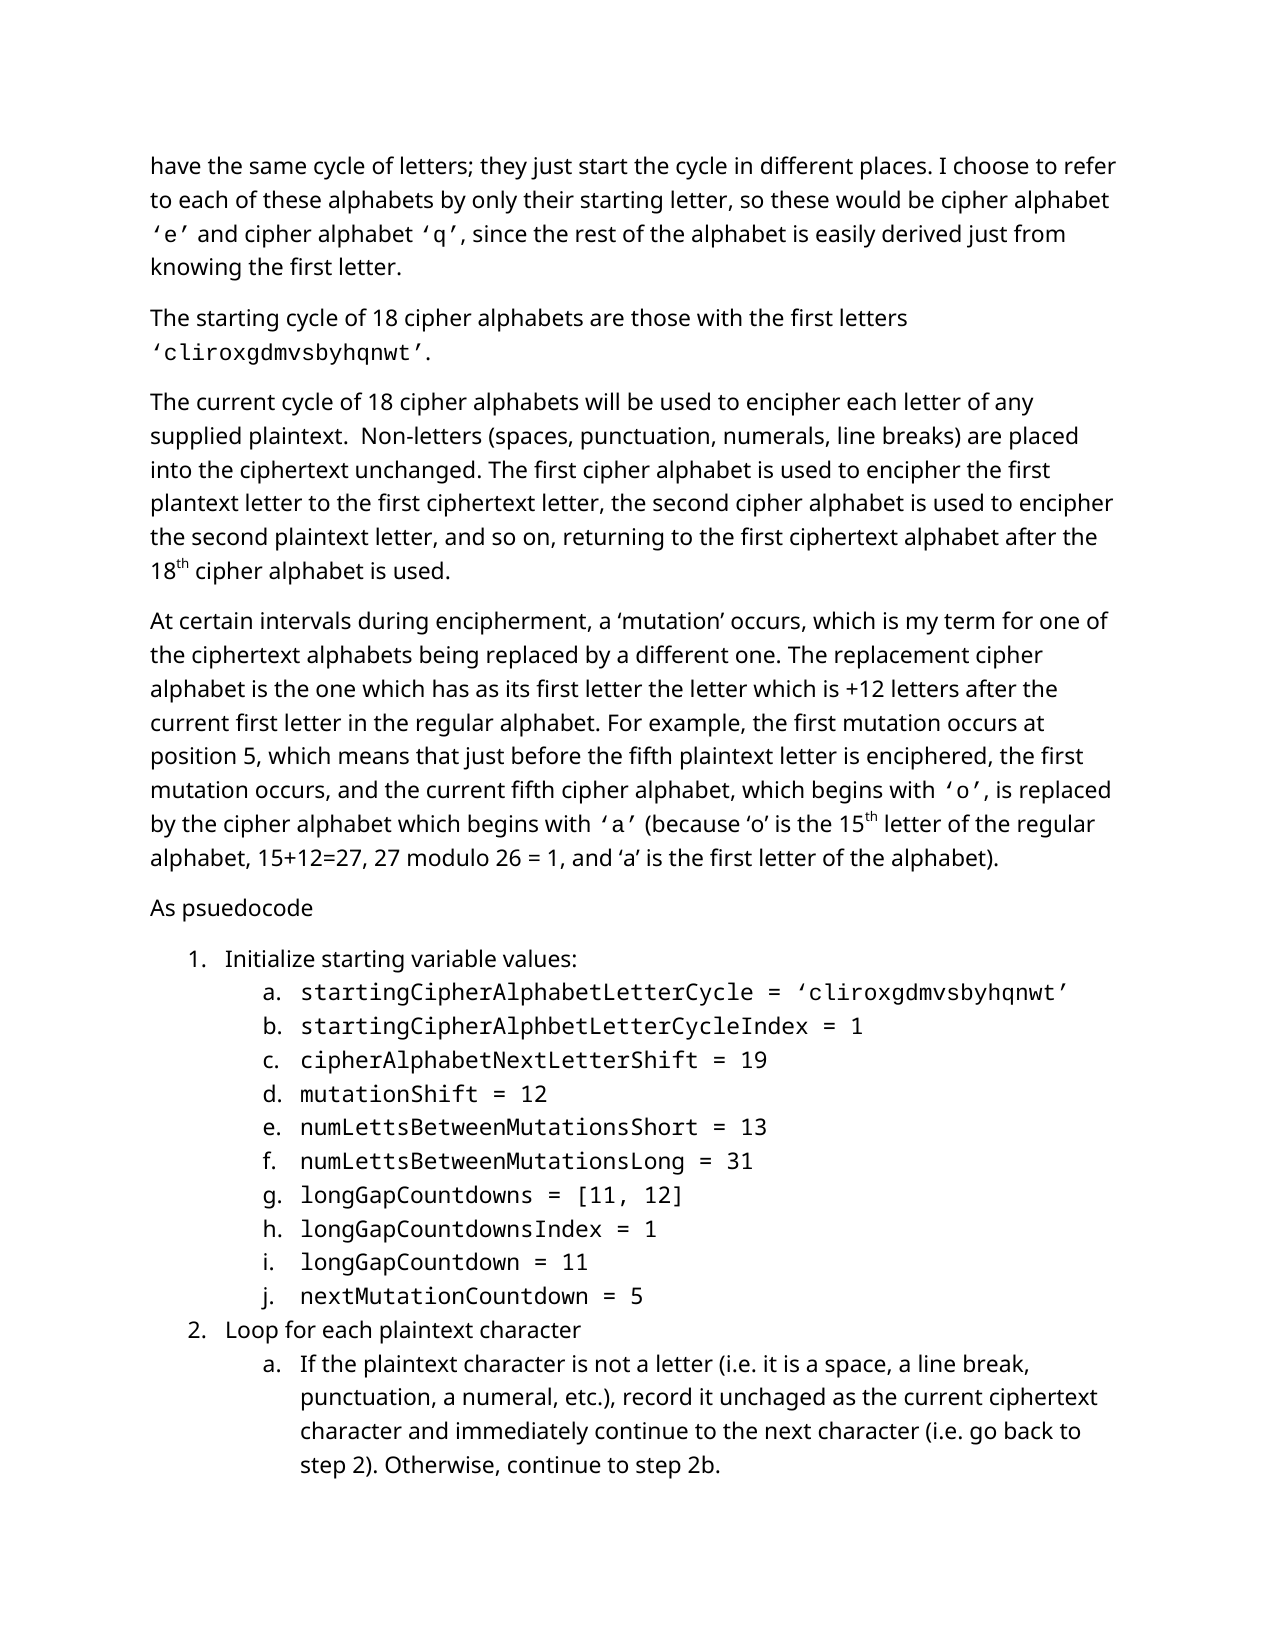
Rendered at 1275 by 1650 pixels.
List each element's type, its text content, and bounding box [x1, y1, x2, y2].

list If the plaintext character is not a letter (i.e. it is a space, a line break, punctuation, a numeral, etc.), record it unchaged as the current ciphertext character and immediately continue to the next character (i.e. go back to step 2). Otherwise, continue to step 2b. [262, 1348, 1125, 1480]
text At certain intervals during encipherment, a ‘mutation’ occurs, which is my term for one of the ciphertext alphabets being replaced by a different one. The replacement cipher alphabet is the one which has as its first letter the letter which is +12 letters after the current first letter in the regular alphabet. For example, the first mutation occurs at position 5, which means that just before the fifth plaintext letter is enciphered, the first mutation occurs, and the current fifth cipher alphabet, which begins with ‘o’, is replaced by the cipher alphabet which begins with ‘a’ (because ‘o’ is the 15th letter of the regular alphabet, 15+12=27, 27 modulo 26 = 1, and ‘a’ is the first letter of the alphabet). [150, 605, 1125, 873]
text The current cycle of 18 cipher alphabets will be used to encipher each letter of any supplied plaintext. Non-letters (spaces, punctuation, numerals, line breaks) are placed into the ciphertext unchanged. The first cipher alphabet is used to encipher the first plantext letter to the first ciphertext letter, the second cipher alphabet is used to encipher the second plaintext letter, and so on, returning to the first ciphertext alphabet after the 18th cipher alphabet is used. [150, 386, 1125, 586]
list startingCipherAlphabetLetterCycle = ‘cliroxgdmvsbyhqnwt’ [262, 976, 1125, 1008]
list Loop for each plaintext character [187, 1314, 1125, 1345]
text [150, 150, 1125, 283]
list longGapCountdownsIndex = 1 [262, 1213, 1125, 1244]
list Initialize starting variable values: [187, 942, 1125, 974]
list nextMutationCountdown = 5 [262, 1280, 1125, 1311]
list mutationShift = 12 [262, 1078, 1125, 1109]
list numLettsBetweenMutationsShort = 13 [262, 1111, 1125, 1143]
list longGapCountdowns = [11, 12] [262, 1179, 1125, 1210]
text The starting cycle of 18 cipher alphabets are those with the first letters ‘cliroxgdmvsbyhqnwt’. [150, 302, 1125, 367]
list longGapCountdown = 11 [262, 1246, 1125, 1278]
list numLettsBetweenMutationsLong = 31 [262, 1145, 1125, 1176]
list cipherAlphabetNextLetterShift = 19 [262, 1044, 1125, 1075]
text As psuedocode [150, 892, 1125, 923]
list startingCipherAlphbetLetterCycleIndex = 1 [262, 1010, 1125, 1041]
